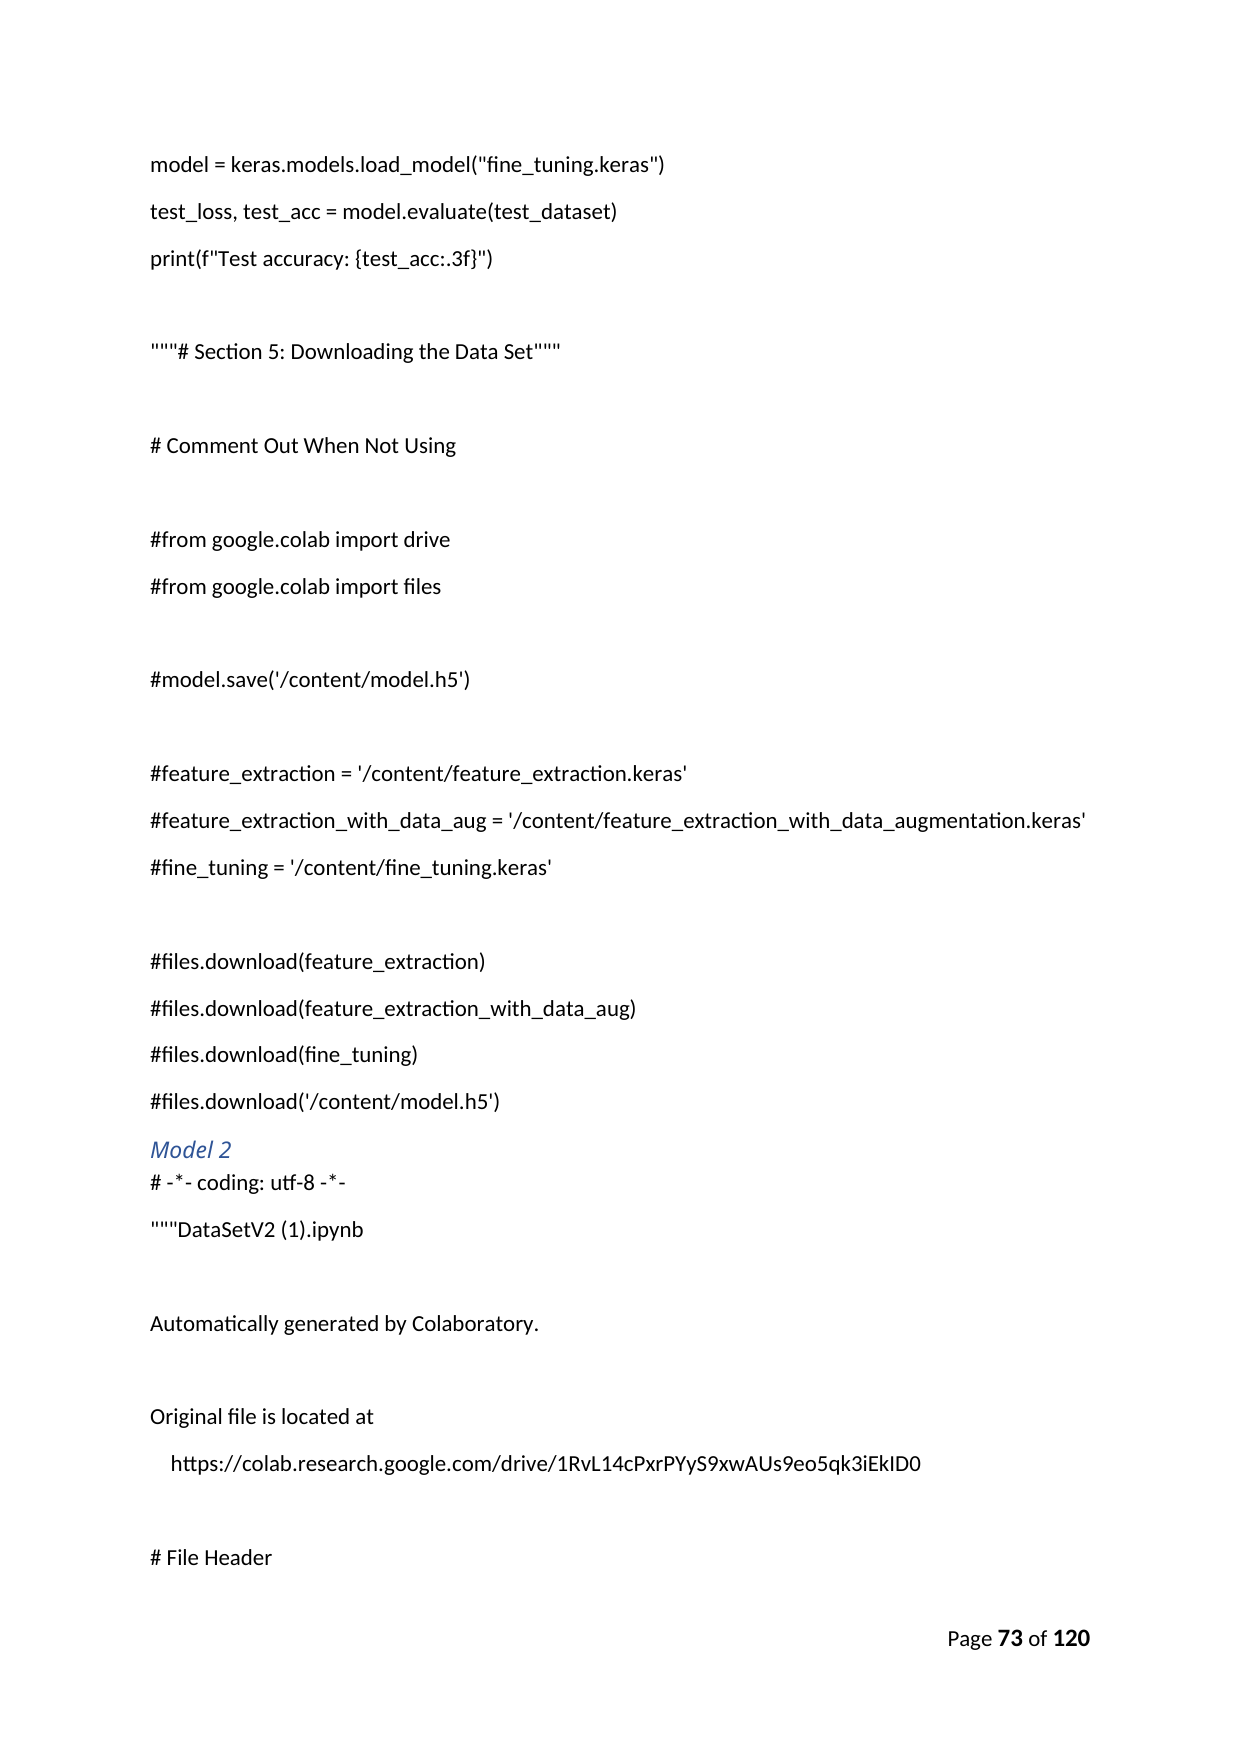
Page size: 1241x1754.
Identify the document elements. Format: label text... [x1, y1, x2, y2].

text Original file is located at [150, 1402, 1090, 1431]
text #files.download(feature_extraction_with_data_aug) [150, 994, 1090, 1022]
text #fine_tuning = '/content/fine_tuning.keras' [150, 853, 1090, 881]
text test_loss, test_acc = model.evaluate(test_dataset) [150, 197, 1090, 225]
text """# Section 5: Downloading the Data Set""" [150, 337, 1090, 366]
text """DataSetV2 (1).ipynb [150, 1215, 1090, 1243]
text #from google.colab import drive [150, 525, 1090, 553]
text print(f"Test accuracy: {test_acc:.3f}") [150, 244, 1090, 272]
subtitle Model 2 [150, 1134, 1090, 1166]
text # -*- coding: utf-8 -*- [150, 1168, 1090, 1196]
text #files.download(feature_extraction) [150, 947, 1090, 975]
text #files.download(fine_tuning) [150, 1041, 1090, 1069]
text https://colab.research.google.com/drive/1RvL14cPxrPYyS9xwAUs9eo5qk3iEkID0 [150, 1449, 1090, 1477]
text # File Header [150, 1543, 1090, 1571]
text #feature_extraction = '/content/feature_extraction.keras' [150, 759, 1090, 787]
text #feature_extraction_with_data_aug = '/content/feature_extraction_with_data_augmentation.keras' [150, 806, 1090, 834]
text Automatically generated by Colaboratory. [150, 1309, 1090, 1337]
text #from google.colab import files [150, 572, 1090, 600]
text #files.download('/content/model.h5') [150, 1087, 1090, 1116]
text #model.save('/content/model.h5') [150, 666, 1090, 694]
text model = keras.models.load_model("fine_tuning.keras") [150, 150, 1090, 178]
text # Comment Out When Not Using [150, 431, 1090, 459]
